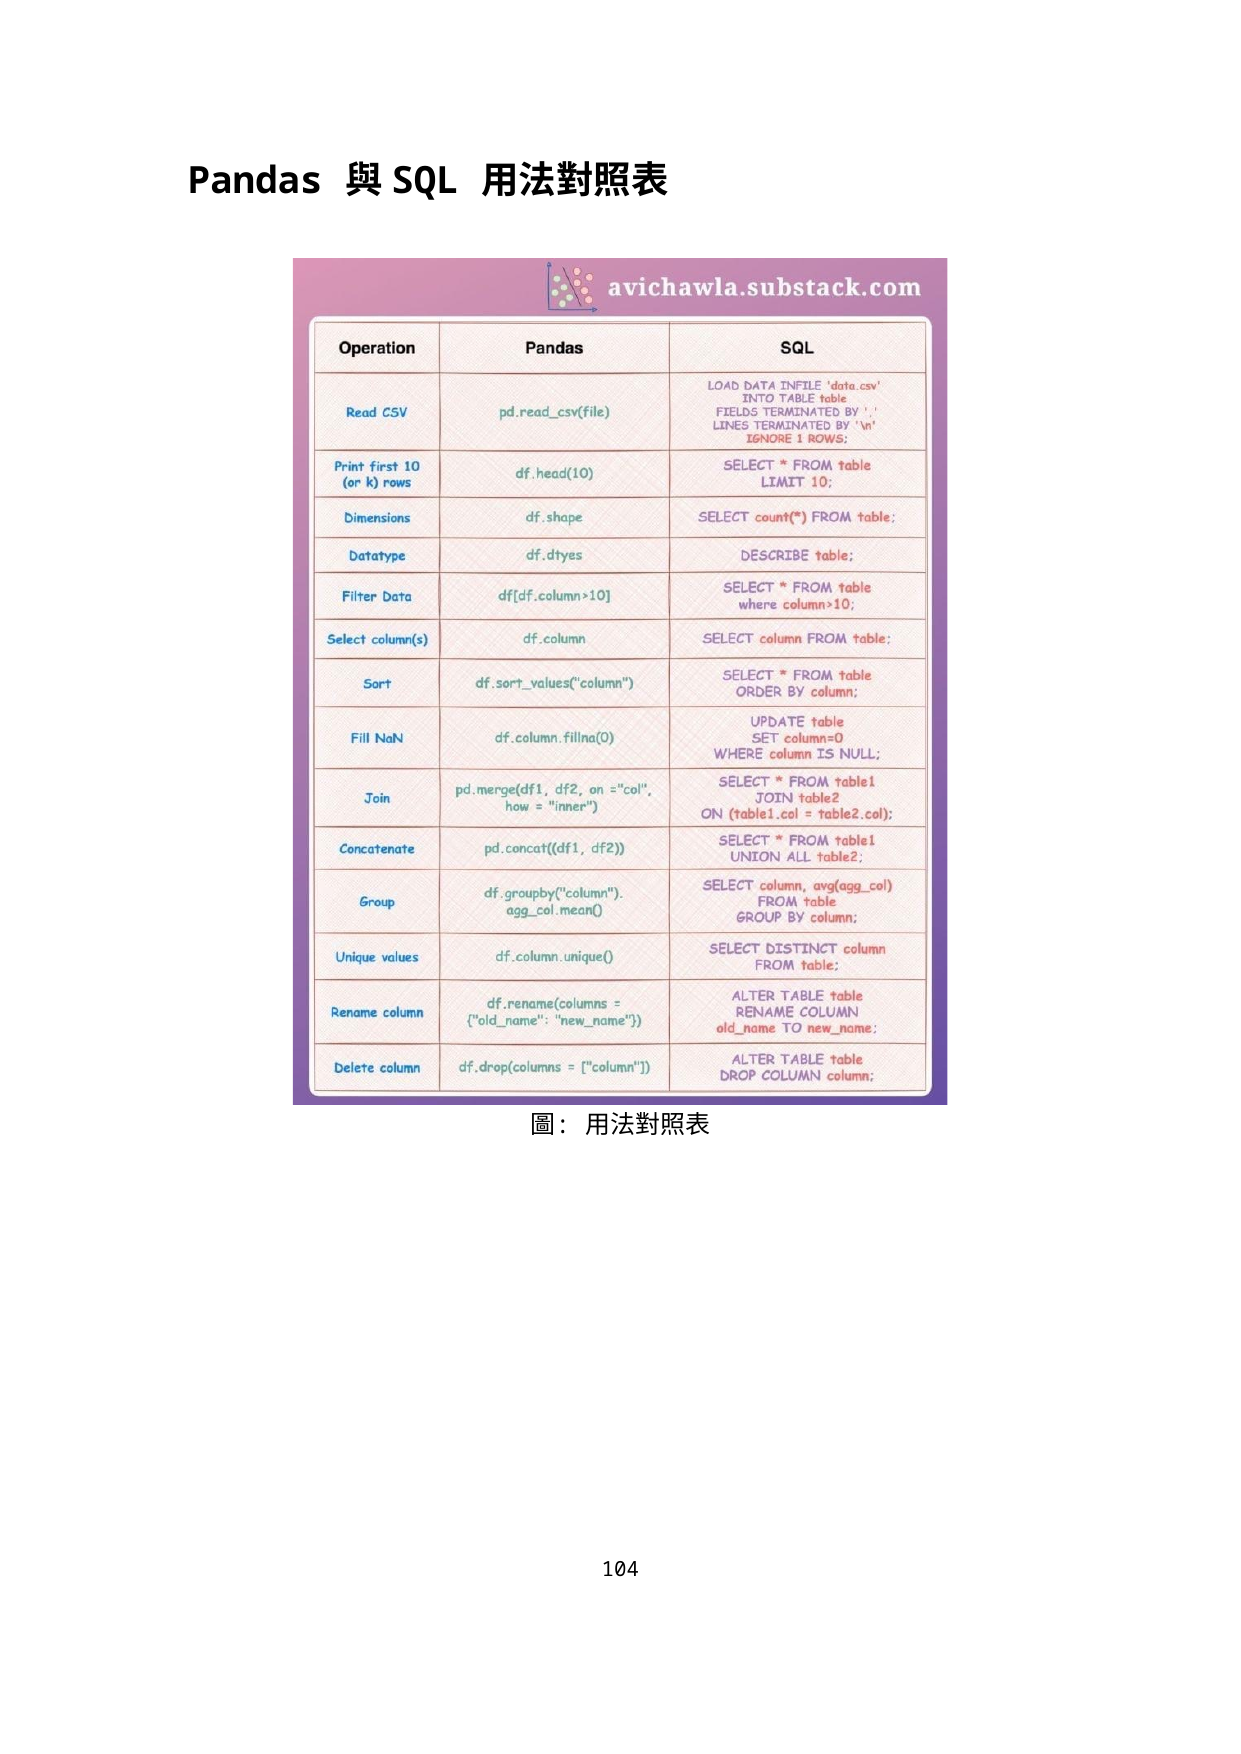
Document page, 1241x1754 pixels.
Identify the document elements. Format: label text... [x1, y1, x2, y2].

subtitle Pandas 與 SQL 用法對照表 [187, 150, 1053, 204]
picture [292, 258, 948, 1105]
text 圖: 用法對照表 [187, 1105, 1053, 1141]
